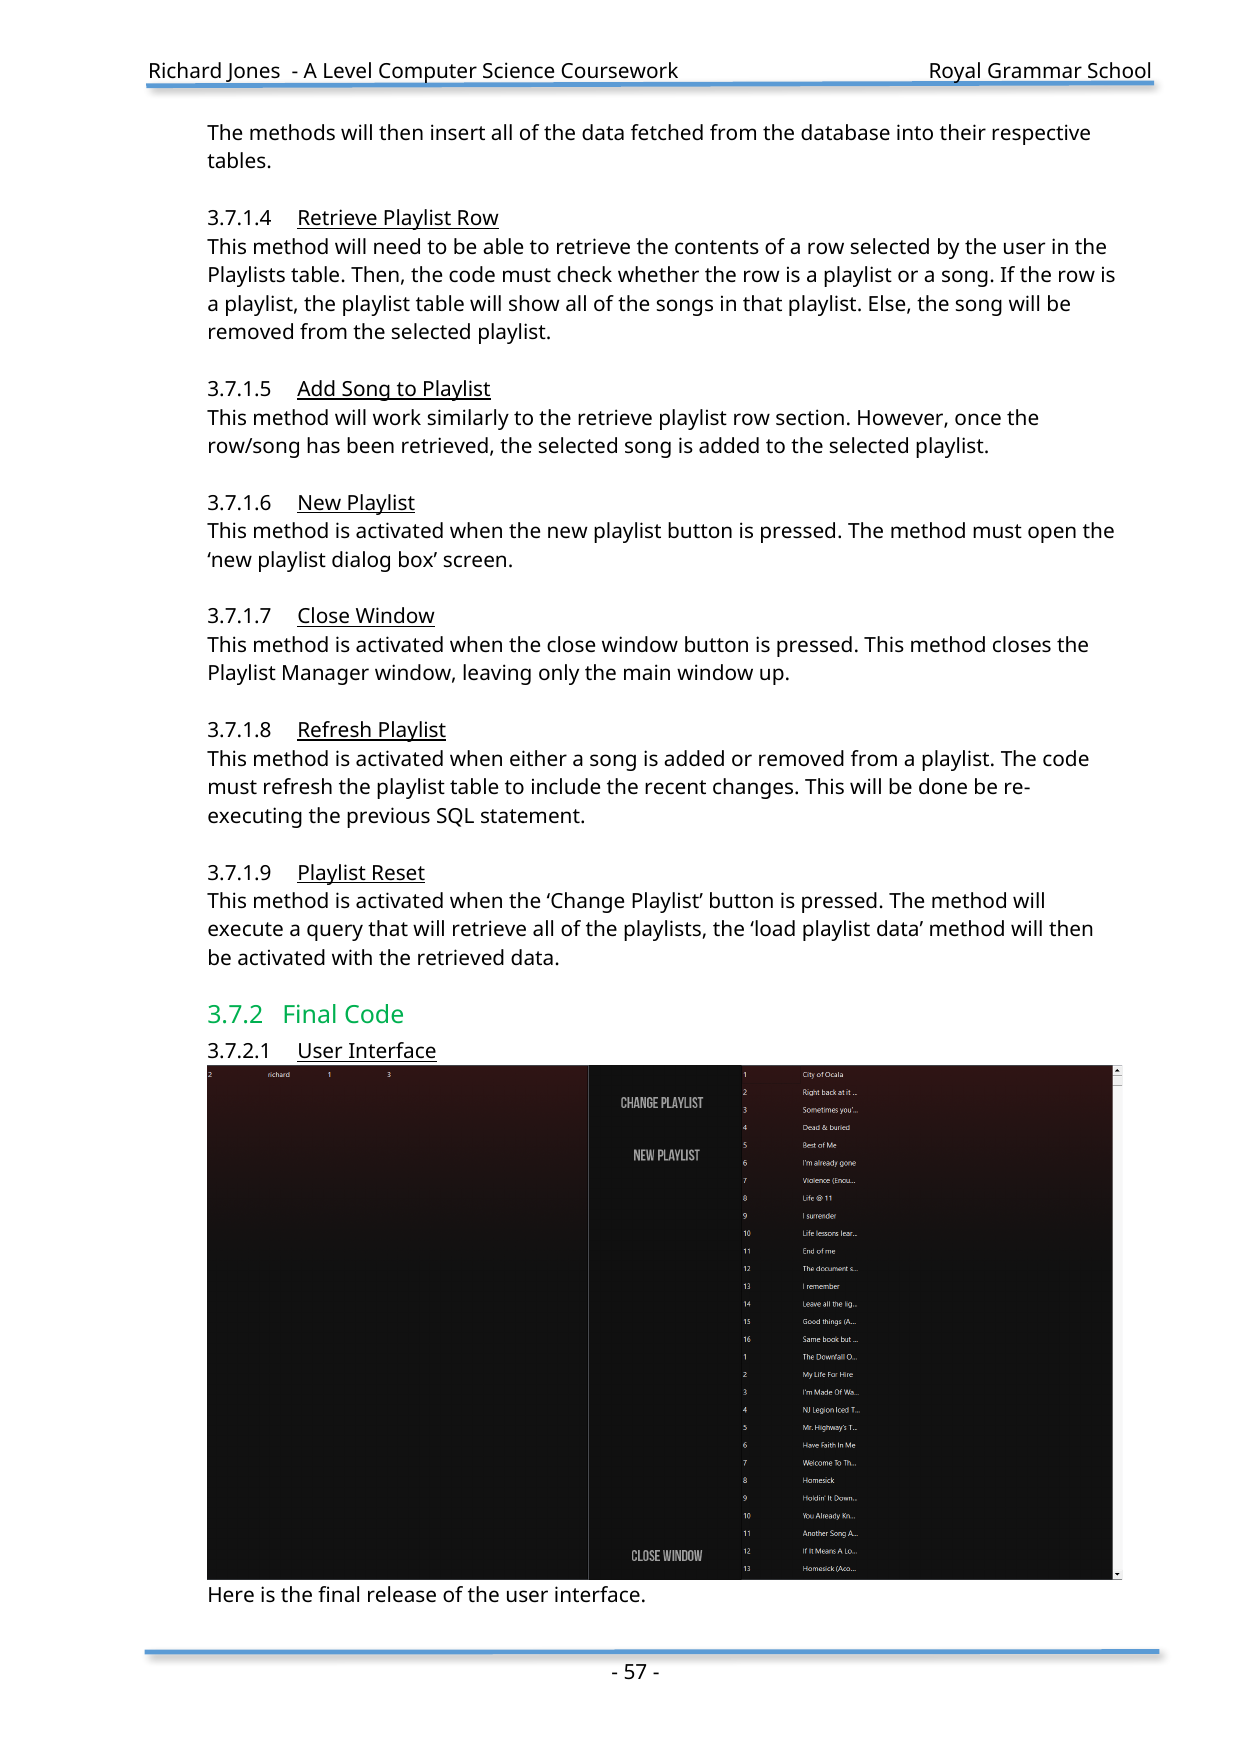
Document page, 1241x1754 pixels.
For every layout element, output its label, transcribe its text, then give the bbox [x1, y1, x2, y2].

subtitle Add Song to Playlist [207, 374, 1122, 403]
subtitle Retrieve Playlist Row [207, 203, 1122, 232]
text This method is activated when the ‘Change Playlist’ button is pressed. The method will execute a query that will retrieve all of the playlists, the ‘load playlist data’ method will then be activated with the retrieved data. [207, 886, 1122, 971]
text This method is activated when either a song is added or removed from a playlist. The code must refresh the playlist table to include the recent changes. This will be done be re-executing the previous SQL statement. [207, 744, 1122, 829]
subtitle Close Window [207, 602, 1122, 630]
text This method will need to be able to retrieve the contents of a row selected by the user in the Playlists table. Then, the code must check whether the row is a playlist or a song. If the row is a playlist, the playlist table will show all of the songs in that playlist. Else, the song will be removed from the selected playlist. [207, 232, 1122, 346]
text This method will work similarly to the retrieve playlist row section. However, once the row/song has been retrieved, the selected song is added to the selected playlist. [207, 403, 1122, 459]
subtitle User Interface [207, 1037, 1122, 1065]
picture [207, 1065, 1123, 1580]
text Here is the final release of the user interface. [207, 1580, 1122, 1608]
subtitle Refresh Playlist [207, 715, 1122, 744]
subtitle Playlist Reset [207, 858, 1122, 886]
text This method is activated when the close window button is pressed. This method closes the Playlist Manager window, leaving only the main window up. [207, 630, 1122, 687]
text This method is activated when the new playlist button is pressed. The method must open the ‘new playlist dialog box’ screen. [207, 516, 1122, 573]
subtitle New Playlist [207, 488, 1122, 516]
subtitle Final Code [207, 996, 1122, 1030]
text The methods will then insert all of the data fetched from the database into their respective tables. [207, 118, 1122, 175]
